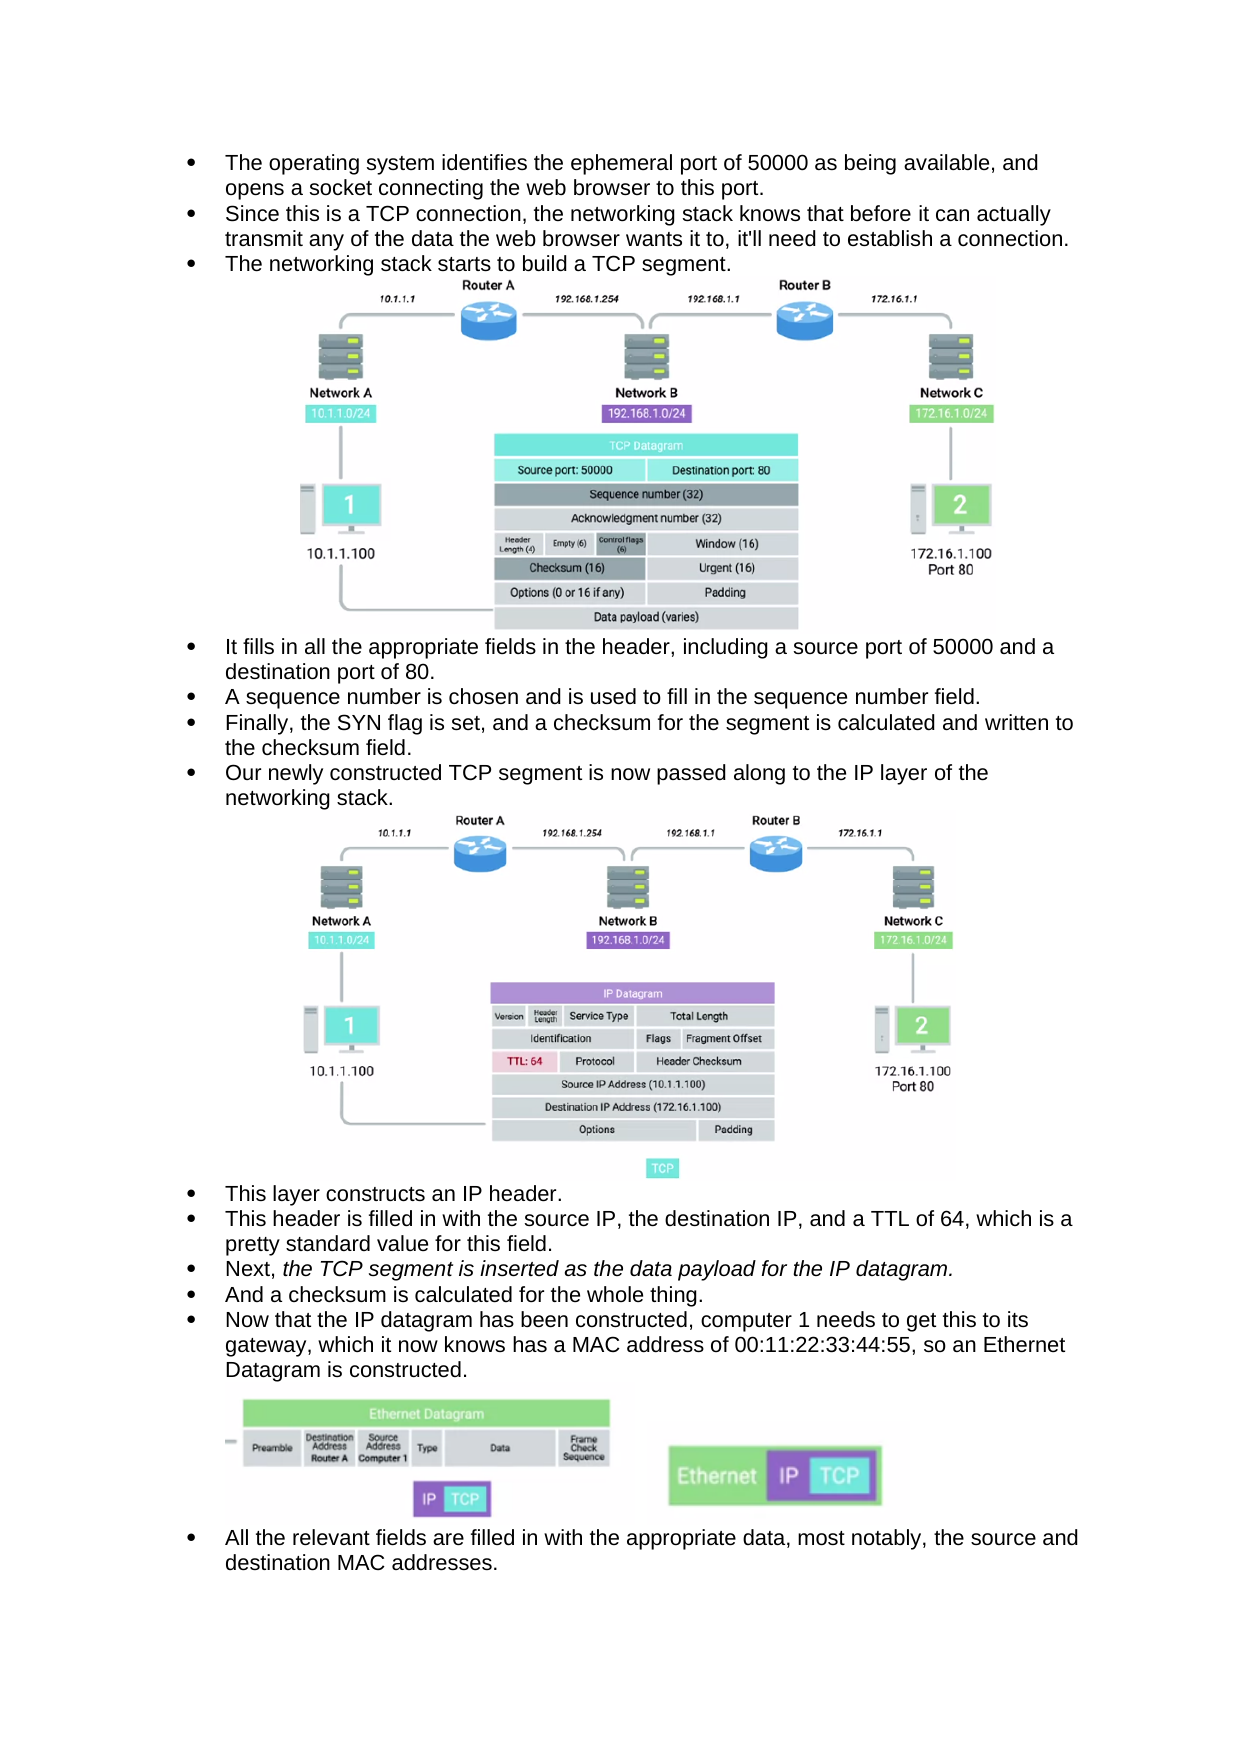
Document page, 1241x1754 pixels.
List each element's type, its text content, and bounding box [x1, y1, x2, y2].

list This header is filled in with the source IP, the destination IP, and a TTL of 64, which is a pretty standard value for this field. [187, 1206, 1090, 1256]
list Now that the IP datagram has been constructed, computer 1 needs to get this to its gateway, which it now knows has a MAC address of 00:11:22:33:44:55, so an Ethernet Datagram is constructed. [187, 1307, 1090, 1382]
list Finally, the SYN flag is set, and a checksum for the segment is calculated and written to the checksum field. [187, 709, 1090, 760]
list This layer constructs an IP header. [187, 1181, 1090, 1206]
list A sequence number is chosen and is used to fill in the sequence number field. [187, 684, 1090, 709]
picture [647, 1421, 910, 1525]
picture [300, 276, 996, 634]
list It fills in all the appropriate fields in the header, including a source port of 50000 and a destination port of 80. [187, 634, 1090, 684]
picture [225, 1382, 635, 1525]
picture [300, 810, 956, 1181]
list And a checksum is calculated for the whole thing. [187, 1281, 1090, 1307]
list The operating system identifies the ephemeral port of 50000 as being available, and opens a socket connecting the web browser to this port. [187, 150, 1090, 200]
list The networking stack starts to build a TCP segment. [187, 251, 1090, 276]
list Our newly constructed TCP segment is now passed along to the IP layer of the networking stack. [187, 760, 1090, 810]
list Since this is a TCP connection, the networking stack knows that before it can actually transmit any of the data the web browser wants it to, it'll need to establish a connection. [187, 200, 1090, 251]
list All the relevant fields are filled in with the appropriate data, most notably, the source and destination MAC addresses. [187, 1524, 1090, 1575]
list Next, the TCP segment is inserted as the data payload for the IP datagram. [187, 1256, 1090, 1281]
